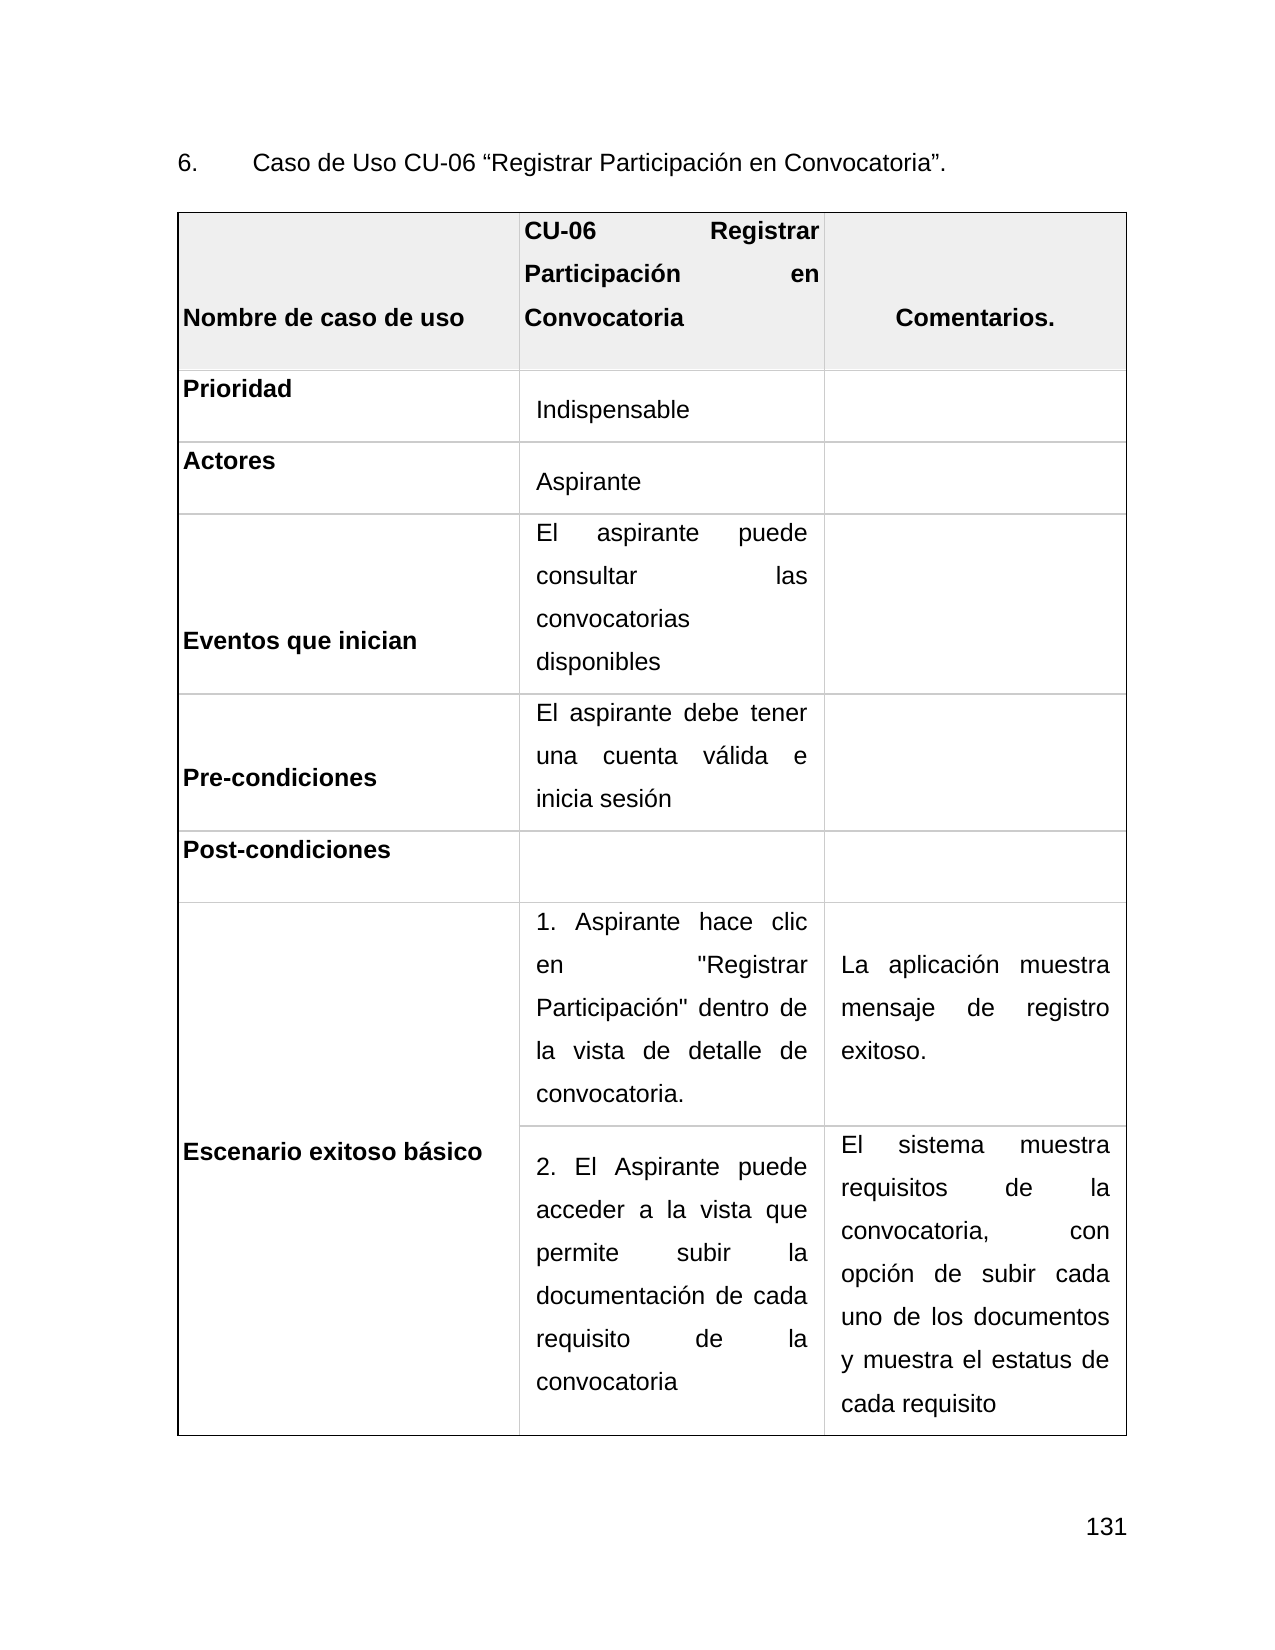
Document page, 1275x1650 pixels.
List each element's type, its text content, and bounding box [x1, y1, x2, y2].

table_cell El aspirante debe tener una cuenta válida e inicia sesión [520, 695, 824, 830]
table_cell Eventos que inician [179, 515, 519, 693]
table_cell [825, 371, 1126, 441]
table_cell [825, 443, 1126, 513]
table_header Comentarios. [825, 213, 1126, 369]
table_cell [825, 832, 1126, 902]
table_cell El sistema muestra requisitos de la convocatoria, con opción de subir cada uno de los documentos y muestra el estatus de cada requisito [825, 1127, 1126, 1435]
table_cell Actores [179, 443, 519, 513]
table_header CU-06 Registrar Participación en Convocatoria [520, 213, 824, 369]
table_cell 1. Aspirante hace clic en "Registrar Participación" dentro de la vista de detalle de convocatoria. [520, 903, 824, 1125]
table_cell Post-condiciones [179, 832, 519, 902]
table_cell El aspirante puede consultar las convocatorias disponibles [520, 515, 824, 693]
table_cell [825, 515, 1126, 693]
table_cell Escenario exitoso básico [179, 903, 519, 1435]
table_cell La aplicación muestra mensaje de registro exitoso. [825, 903, 1126, 1125]
table_cell Pre-condiciones [179, 695, 519, 830]
table_cell Prioridad [179, 371, 519, 441]
table_cell Aspirante [520, 443, 824, 513]
table_cell Indispensable [520, 371, 824, 441]
table_cell [520, 832, 824, 902]
table_header Nombre de caso de uso [179, 213, 519, 369]
table_cell [825, 695, 1126, 830]
table_cell 2. El Aspirante puede acceder a la vista que permite subir la documentación de cada requisito de la convocatoria [520, 1127, 824, 1435]
list Caso de Uso CU-06 “Registrar Participación en Convocatoria”. [177, 148, 1127, 176]
